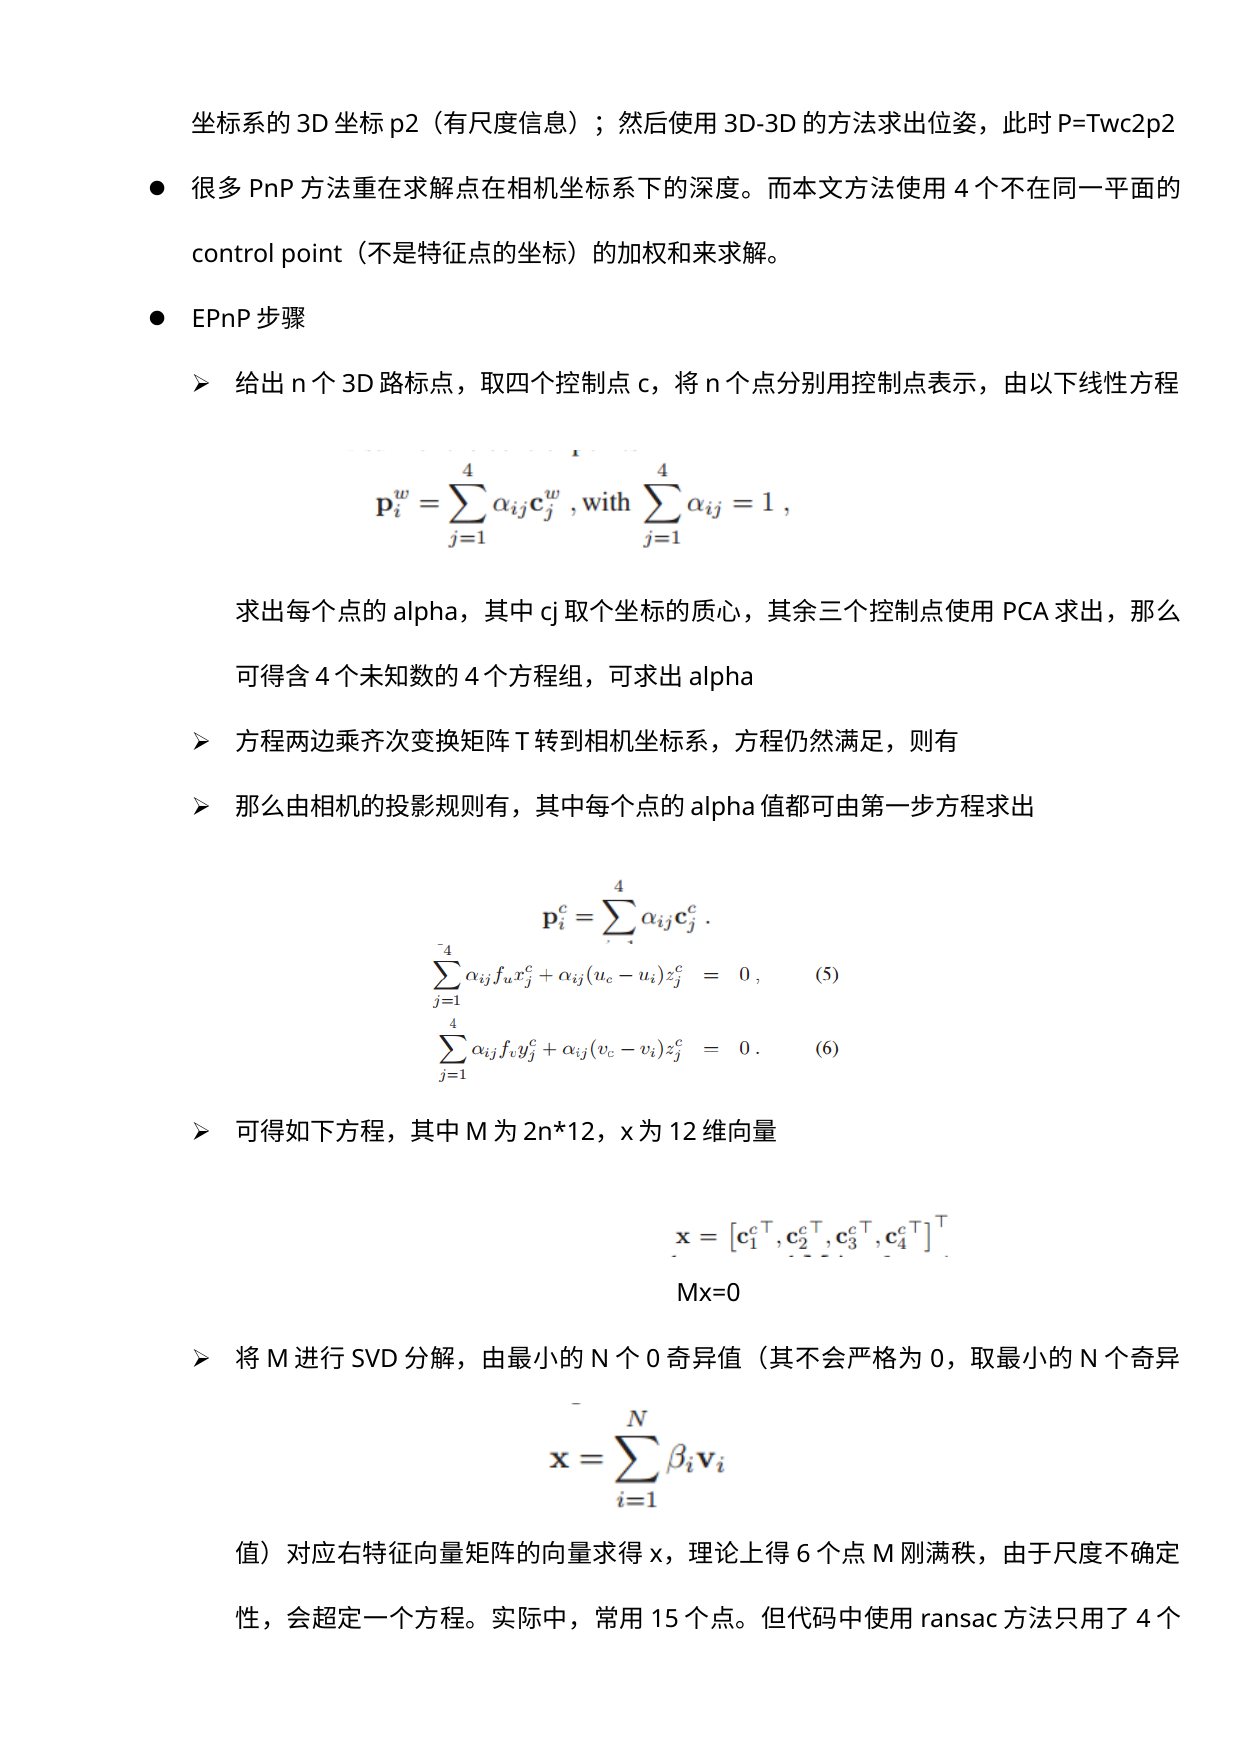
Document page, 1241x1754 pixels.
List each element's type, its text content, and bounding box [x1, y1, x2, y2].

list 方程两边乘齐次变换矩阵T转到相机坐标系，方程仍然满足，则有 [191, 707, 1181, 772]
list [191, 1324, 1181, 1649]
picture [423, 868, 856, 1087]
picture [669, 1210, 948, 1257]
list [148, 89, 1181, 154]
list EPnP步骤 [148, 284, 1181, 349]
list 给出n个3D路标点，取四个控制点c，将n个点分别用控制点表示，由以下线性方程求出每个点的alpha，其中cj取个坐标的质心，其余三个控制点使用PCA求出，那么可得含4个未知数的4个方程组，可求出alpha [191, 349, 1181, 707]
picture [522, 1403, 762, 1520]
list Mx=0 [235, 1162, 1181, 1324]
list 那么由相机的投影规则有，其中每个点的alpha值都可由第一步方程求出 [191, 772, 1181, 837]
picture [348, 450, 807, 557]
list 很多PnP方法重在求解点在相机坐标系下的深度。而本文方法使用4个不在同一平面的control point（不是特征点的坐标）的加权和来求解。 [148, 154, 1181, 284]
